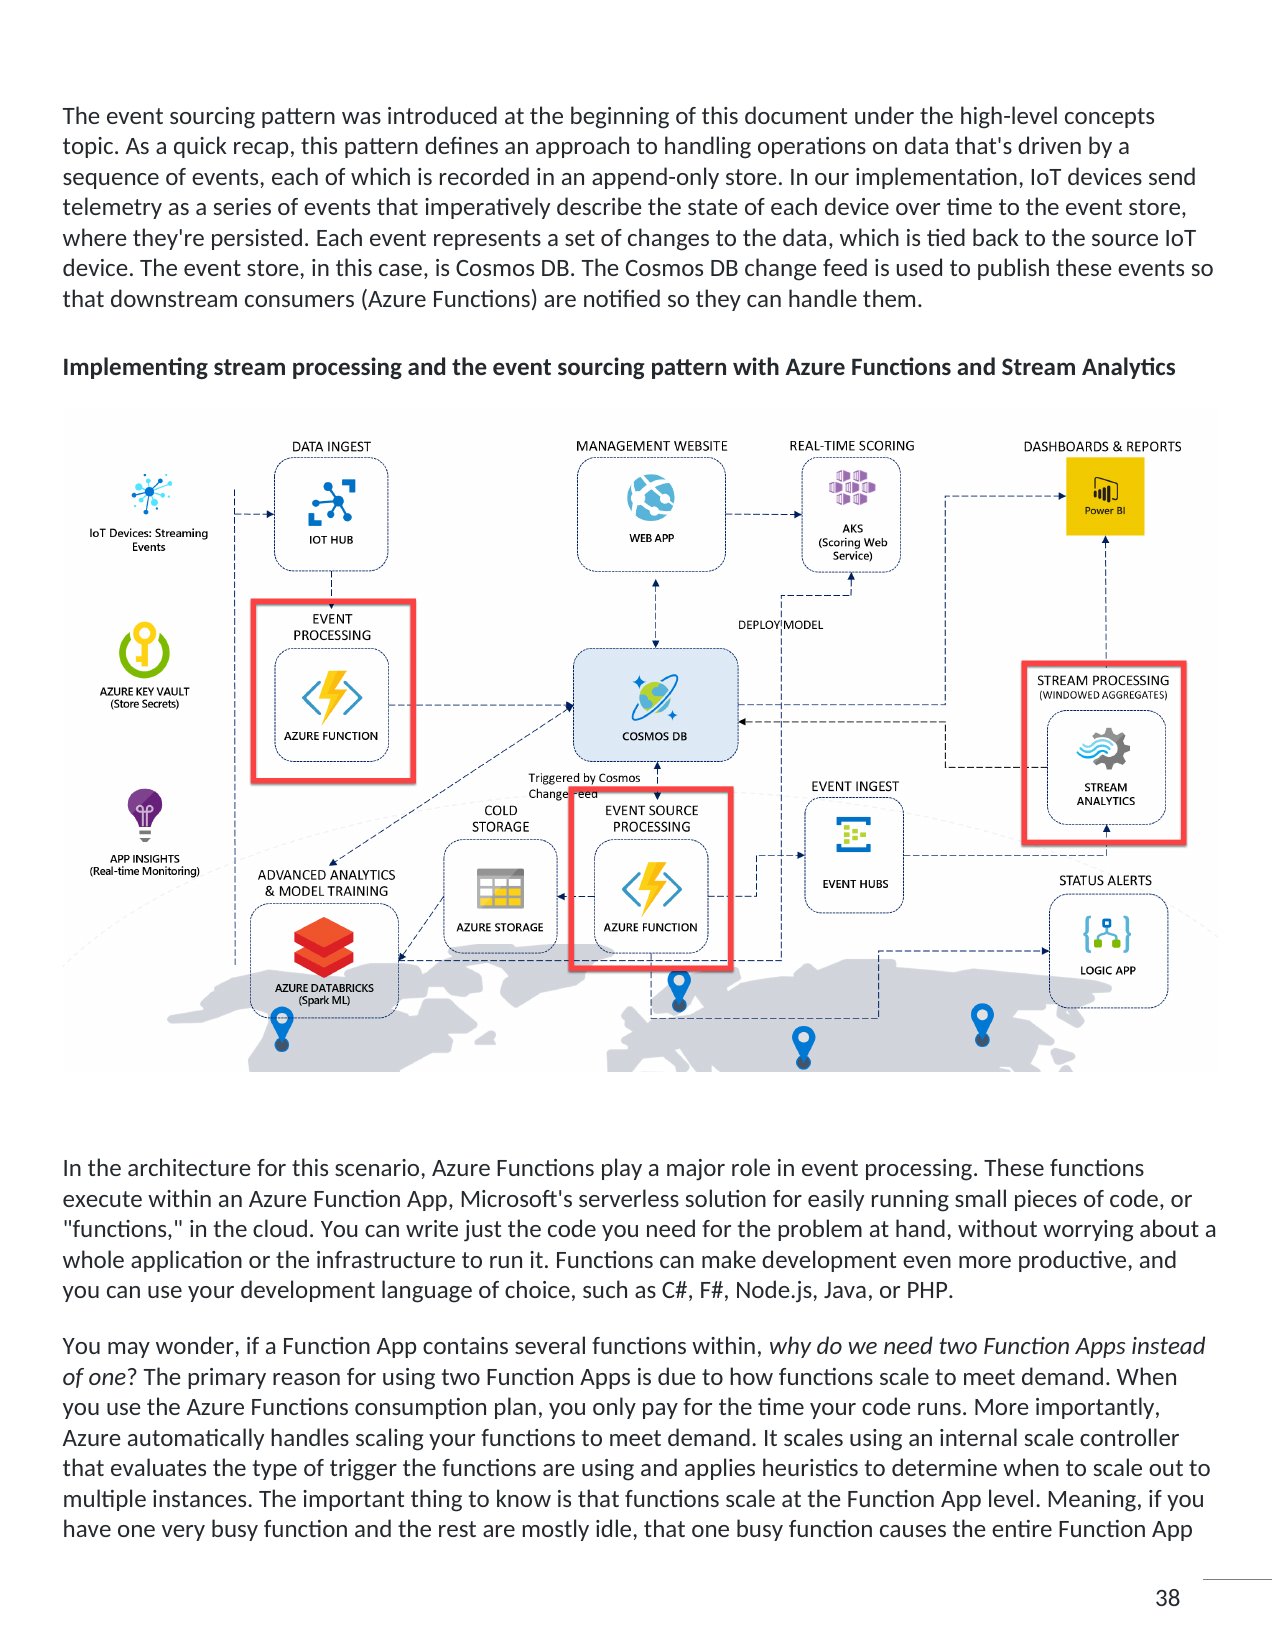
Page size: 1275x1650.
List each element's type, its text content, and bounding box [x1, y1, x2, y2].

subtitle Implementing stream processing and the event sourcing pattern with Azure Functions and Stream Analytics [62, 351, 1219, 382]
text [62, 1330, 1219, 1544]
text In the architecture for this scenario, Azure Functions play a major role in event processing. These functions execute within an Azure Function App, Microsoft's serverless solution for easily running small pieces of code, or "functions," in the cloud. You can write just the code you need for the problem at hand, without worrying about a whole application or the infrastructure to run it. Functions can make development even more productive, and you can use your development language of choice, such as C#, F#, Node.js, Java, or PHP. [62, 1153, 1219, 1305]
text The event sourcing pattern was introduced at the beginning of this document under the high-level concepts topic. As a quick recap, this pattern defines an approach to handling operations on data that's driven by a sequence of events, each of which is recorded in an append-only store. In our implementation, IoT devices send telemetry as a series of events that imperatively describe the state of each device over time to the event store, where they're persisted. Each event represents a set of changes to the data, which is tied back to the source IoT device. The event store, in this case, is Cosmos DB. The Cosmos DB change feed is used to publish these events so that downstream consumers (Azure Functions) are notified so they can handle them. [62, 100, 1219, 314]
picture [62, 406, 1219, 1072]
